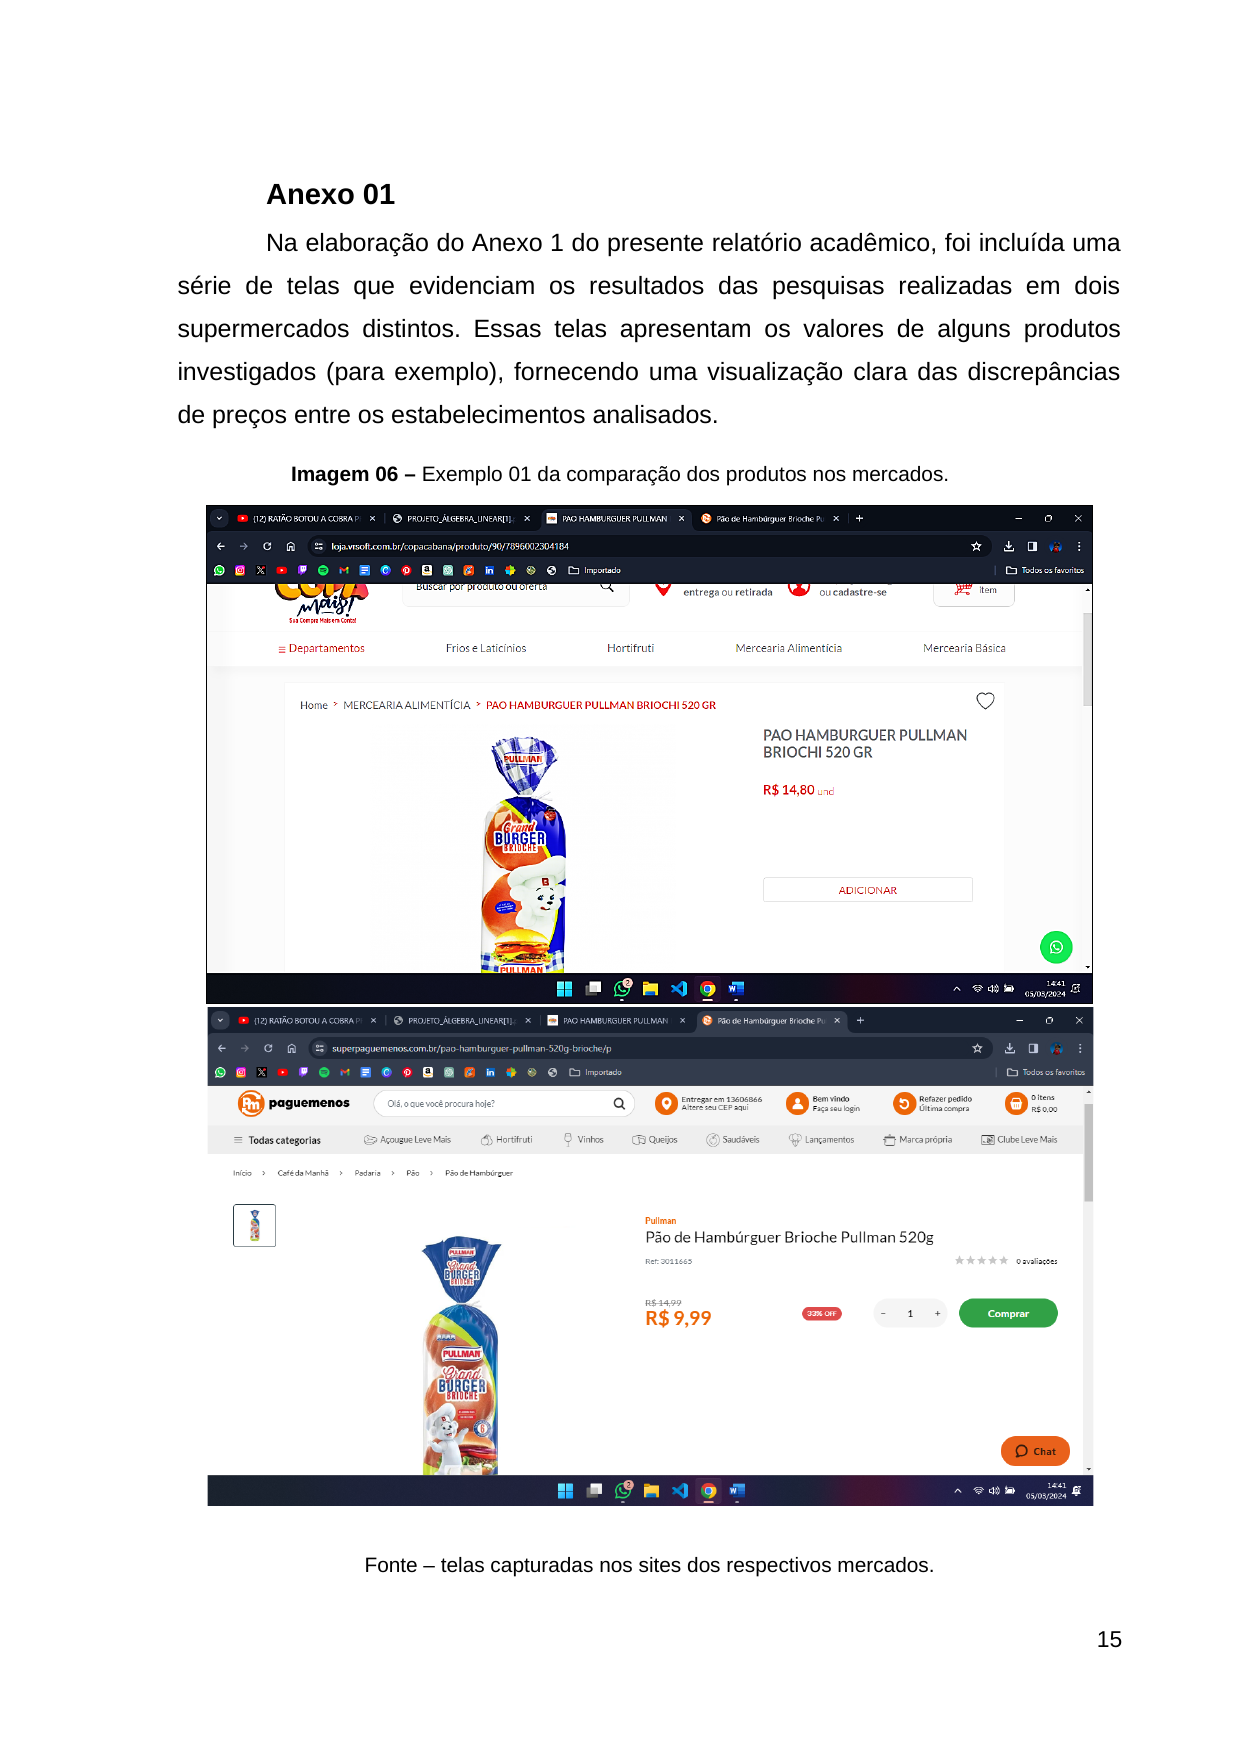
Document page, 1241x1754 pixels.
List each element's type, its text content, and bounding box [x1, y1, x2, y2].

picture [207, 1007, 1094, 1506]
picture [207, 506, 1092, 1003]
text Na elaboração do Anexo 1 do presente relatório acadêmico, foi incluída uma série de telas que evidenciam os resultados das pesquisas realizadas em dois supermercados distintos. Essas telas apresentam os valores de alguns produtos investigados (para exemplo), fornecendo uma visualização clara das discrepâncias de preços entre os estabelecimentos analisados. [177, 227, 1122, 429]
text Anexo 01 [177, 177, 1122, 211]
